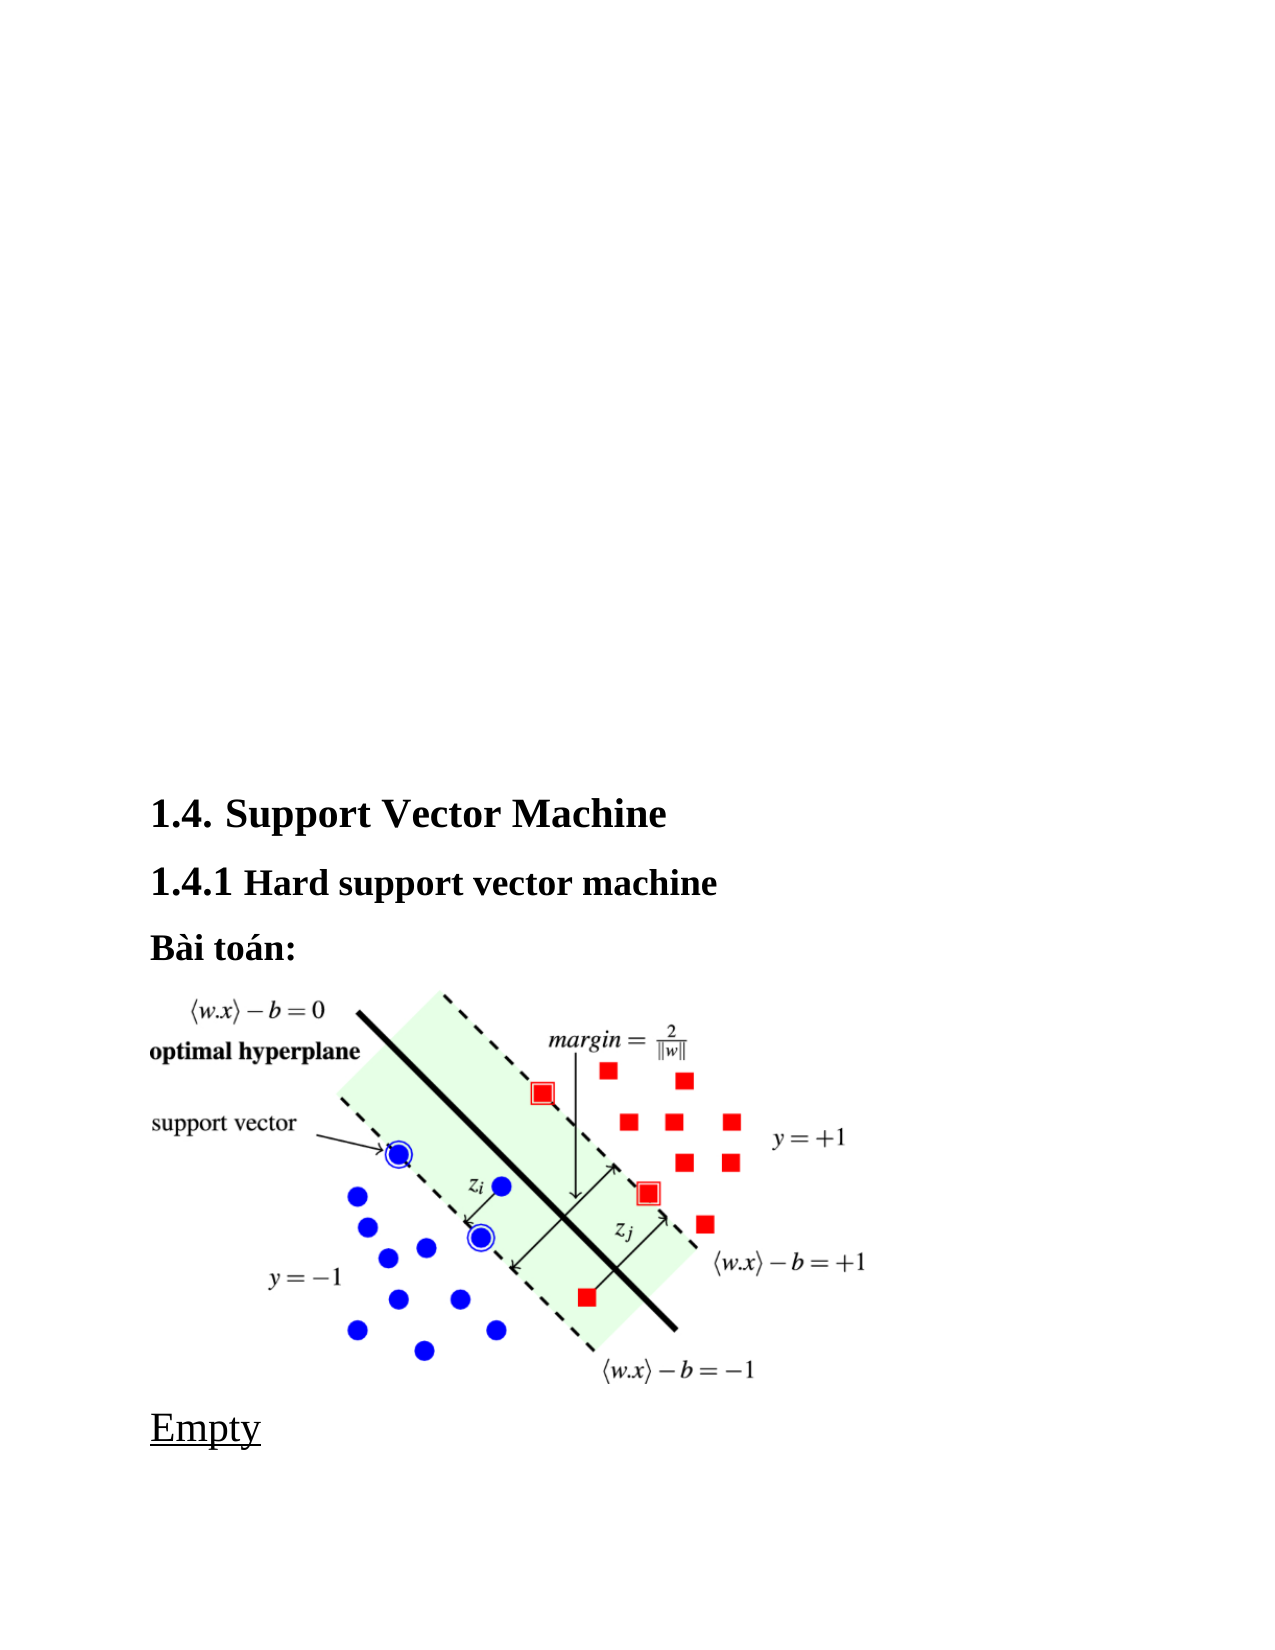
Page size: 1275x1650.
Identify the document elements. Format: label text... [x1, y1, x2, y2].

text Bài toán: [150, 925, 1125, 968]
picture [150, 988, 865, 1384]
text 1.4.1 Hard support vector machine [150, 857, 1125, 904]
text Empty [150, 1402, 1125, 1450]
list Support Vector Machine [150, 788, 1125, 836]
